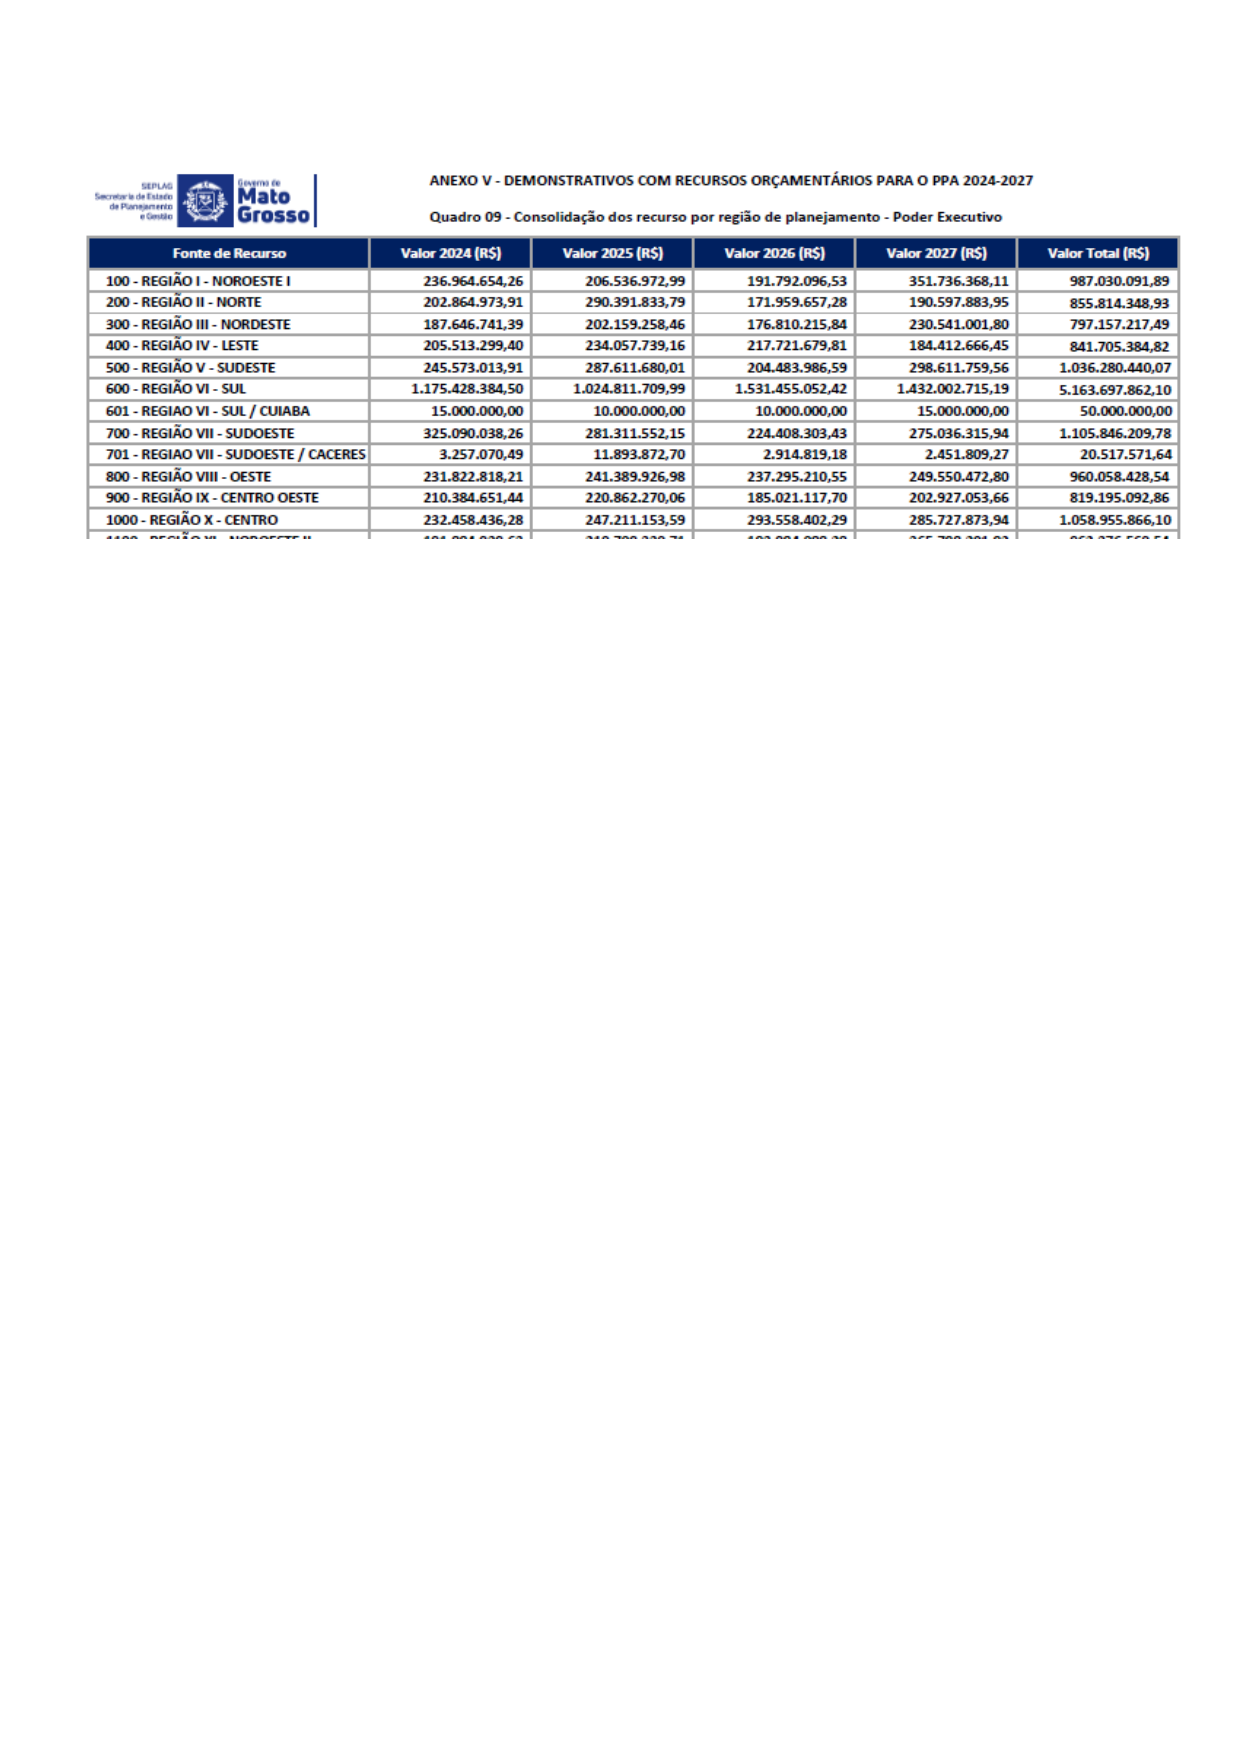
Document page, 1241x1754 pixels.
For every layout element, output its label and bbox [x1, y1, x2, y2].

picture [59, 152, 1233, 539]
